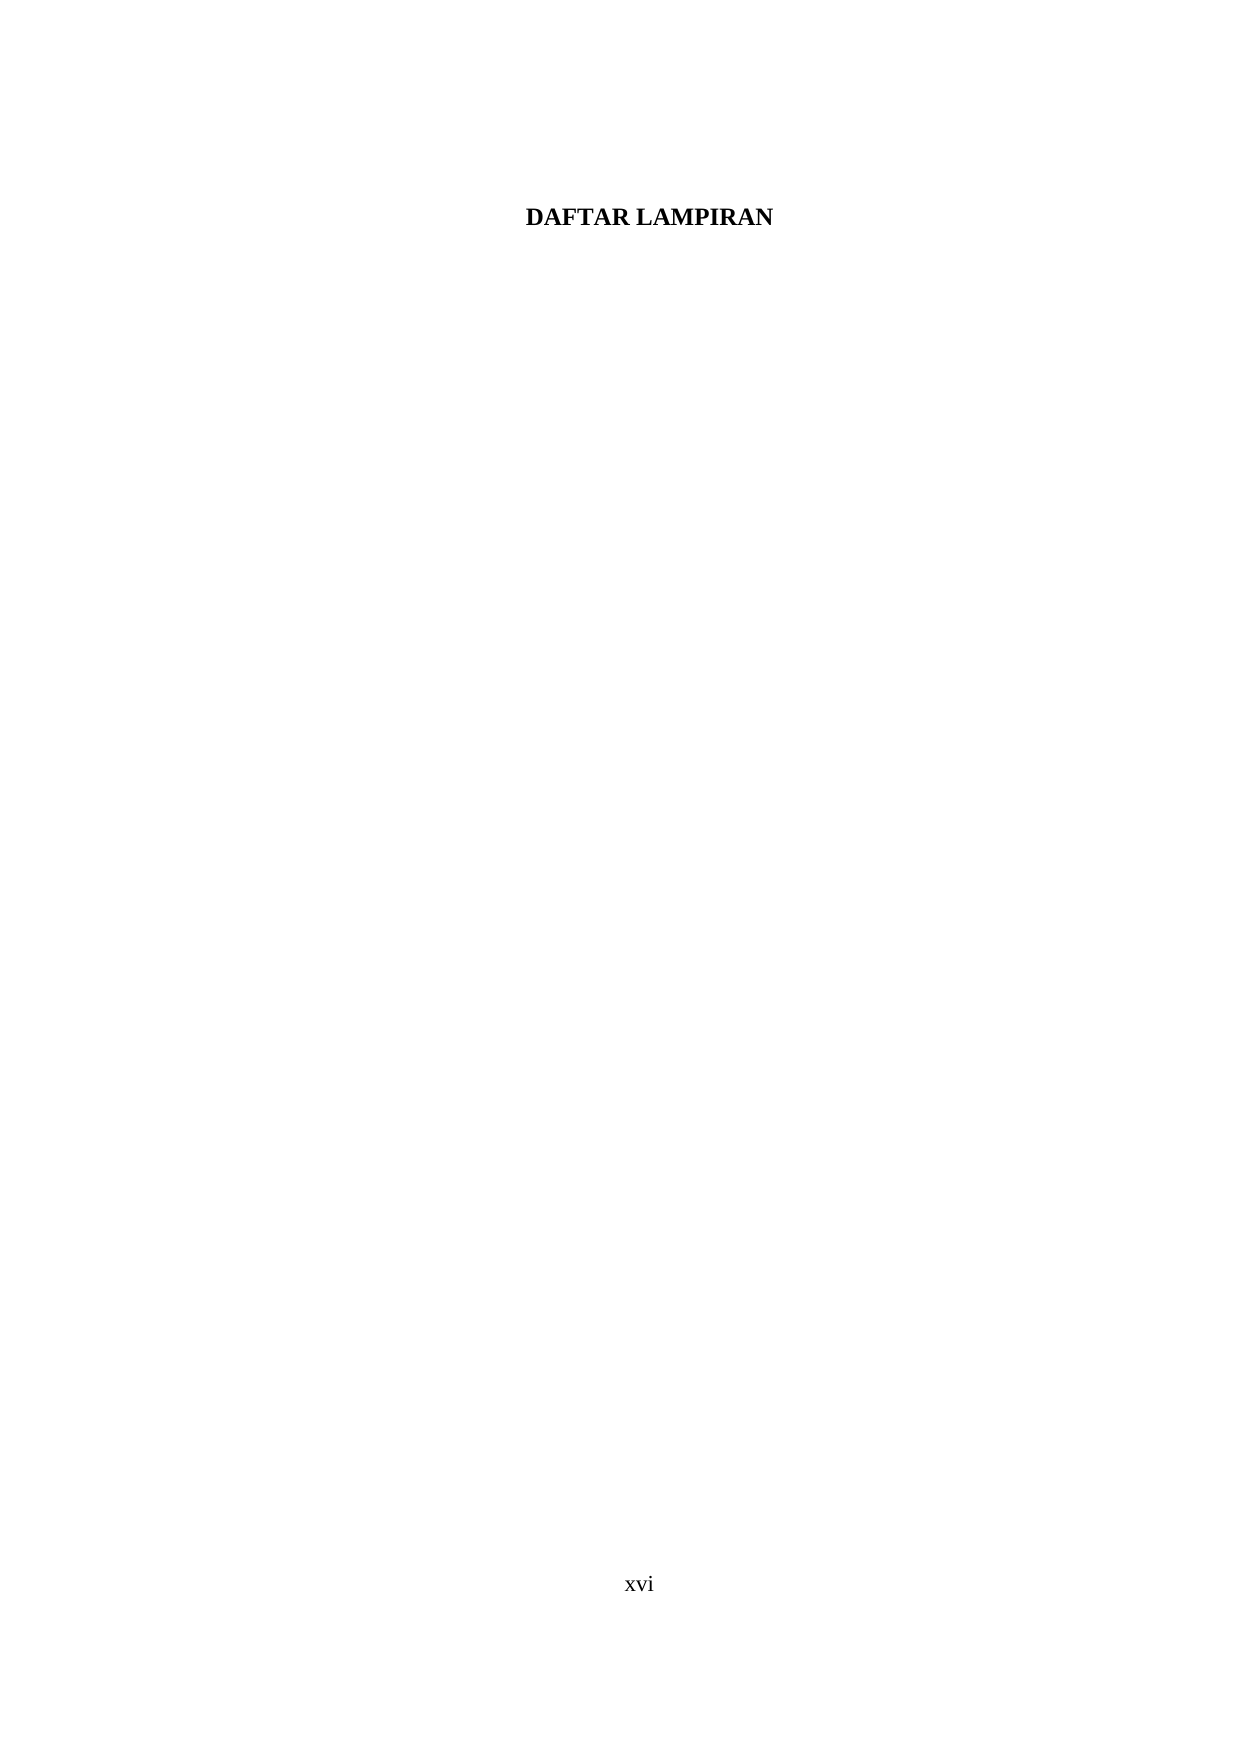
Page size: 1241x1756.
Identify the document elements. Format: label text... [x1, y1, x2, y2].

subtitle DAFTAR LAMPIRAN [286, 202, 1013, 231]
